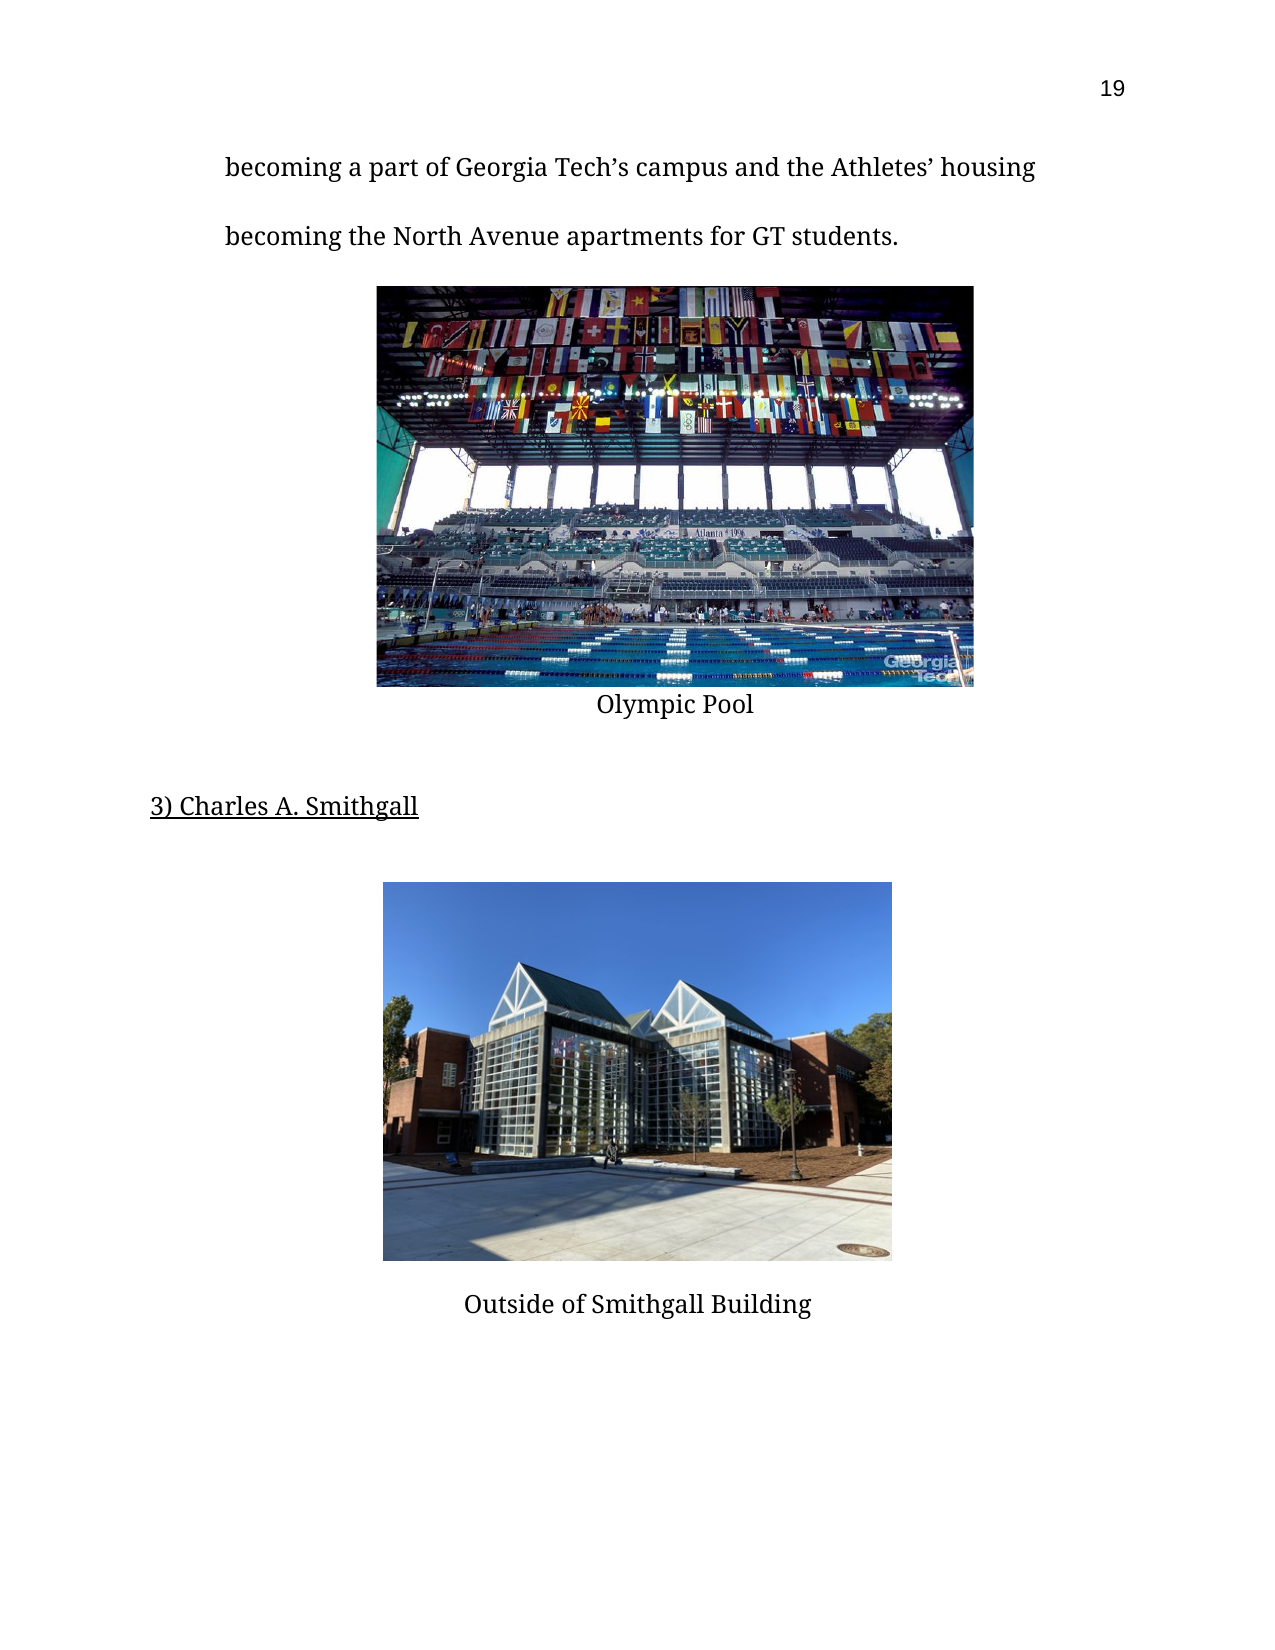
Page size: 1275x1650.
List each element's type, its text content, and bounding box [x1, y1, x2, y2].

text Olympic Pool [225, 686, 1125, 721]
text 3) Charles A. Smithgall [150, 789, 1125, 823]
picture [376, 286, 974, 687]
picture [383, 882, 892, 1261]
text Outside of Smithgall Building [150, 1286, 1125, 1321]
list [187, 150, 1125, 252]
